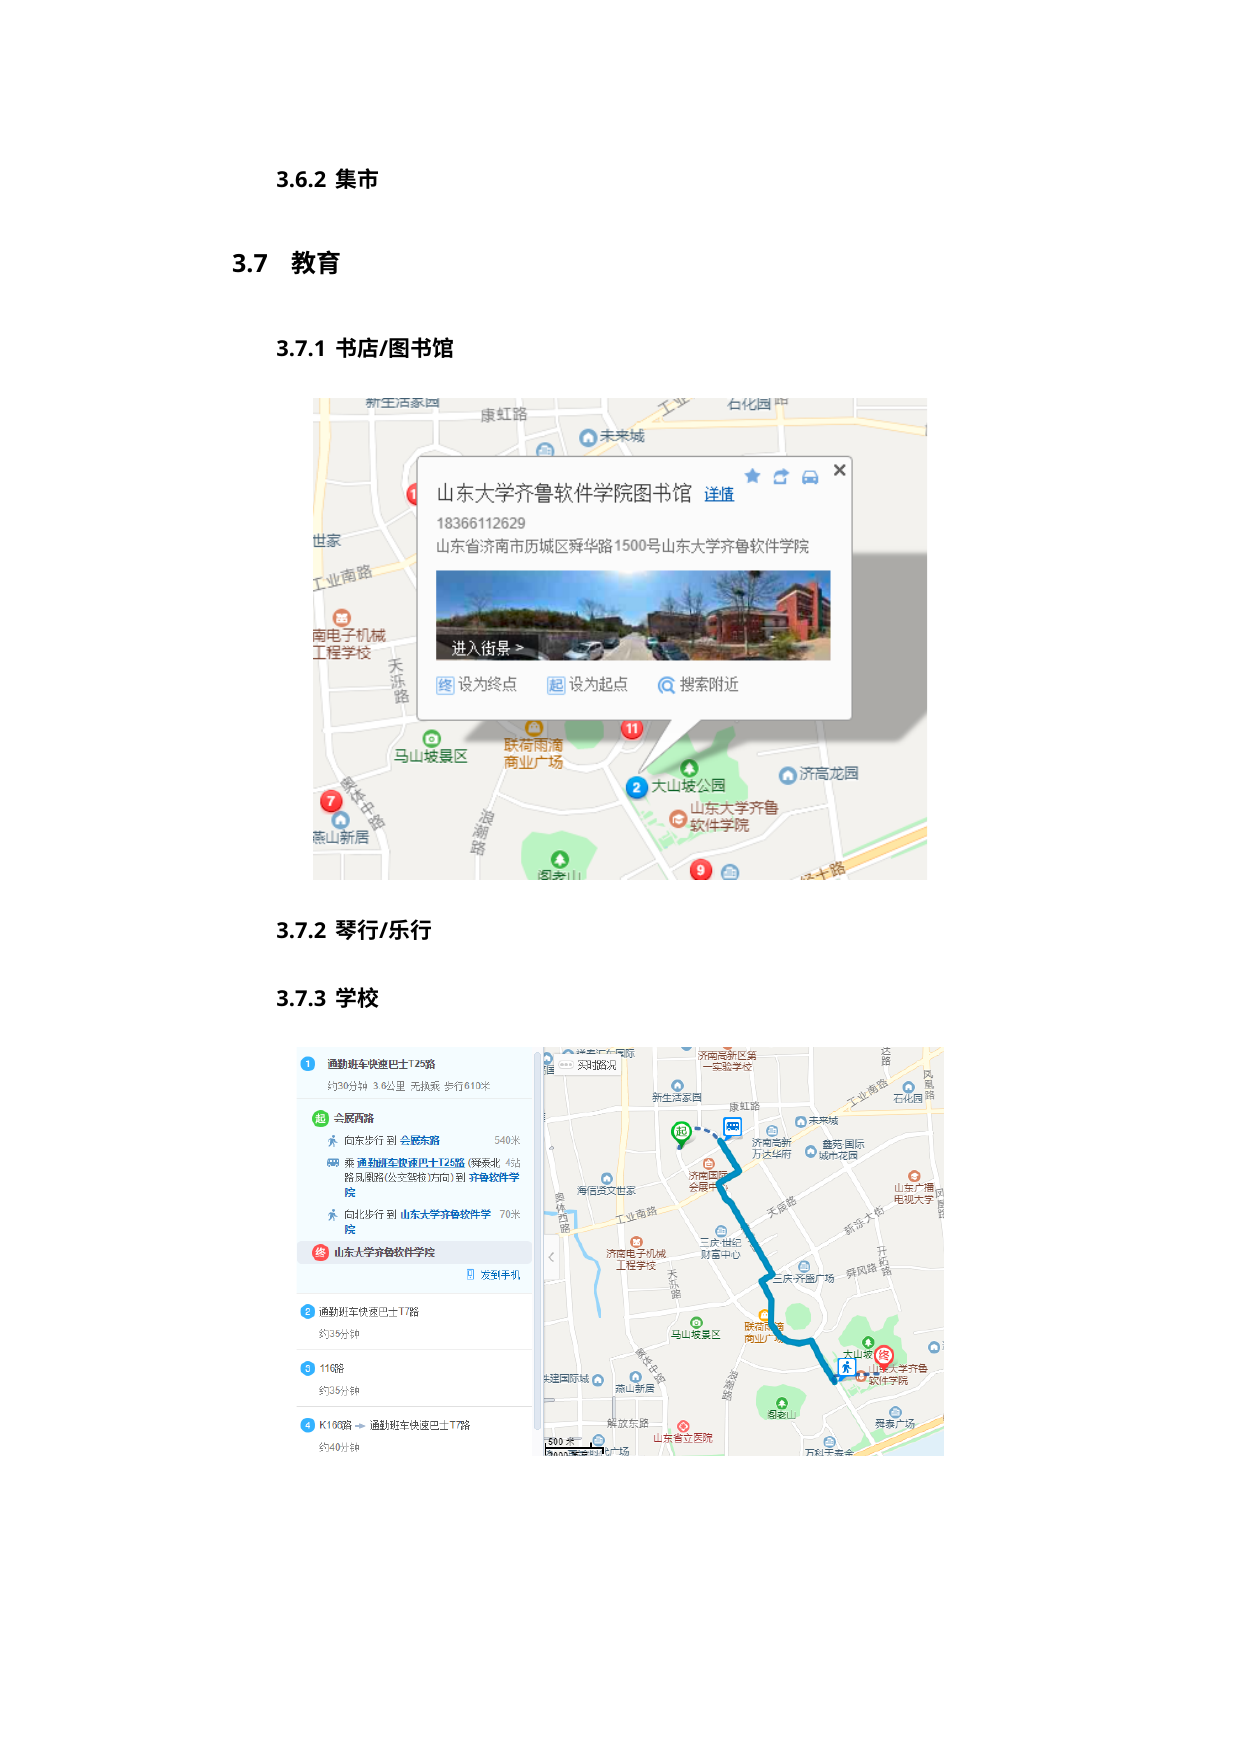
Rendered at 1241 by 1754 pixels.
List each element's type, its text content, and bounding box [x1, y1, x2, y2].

subtitle 教育 [232, 229, 1031, 294]
subtitle 琴行/乐行 [276, 913, 1031, 945]
picture [313, 398, 928, 880]
subtitle 书店/图书馆 [276, 331, 1031, 363]
subtitle 学校 [276, 980, 1031, 1013]
subtitle 集市 [276, 162, 1031, 194]
picture [296, 1047, 944, 1456]
